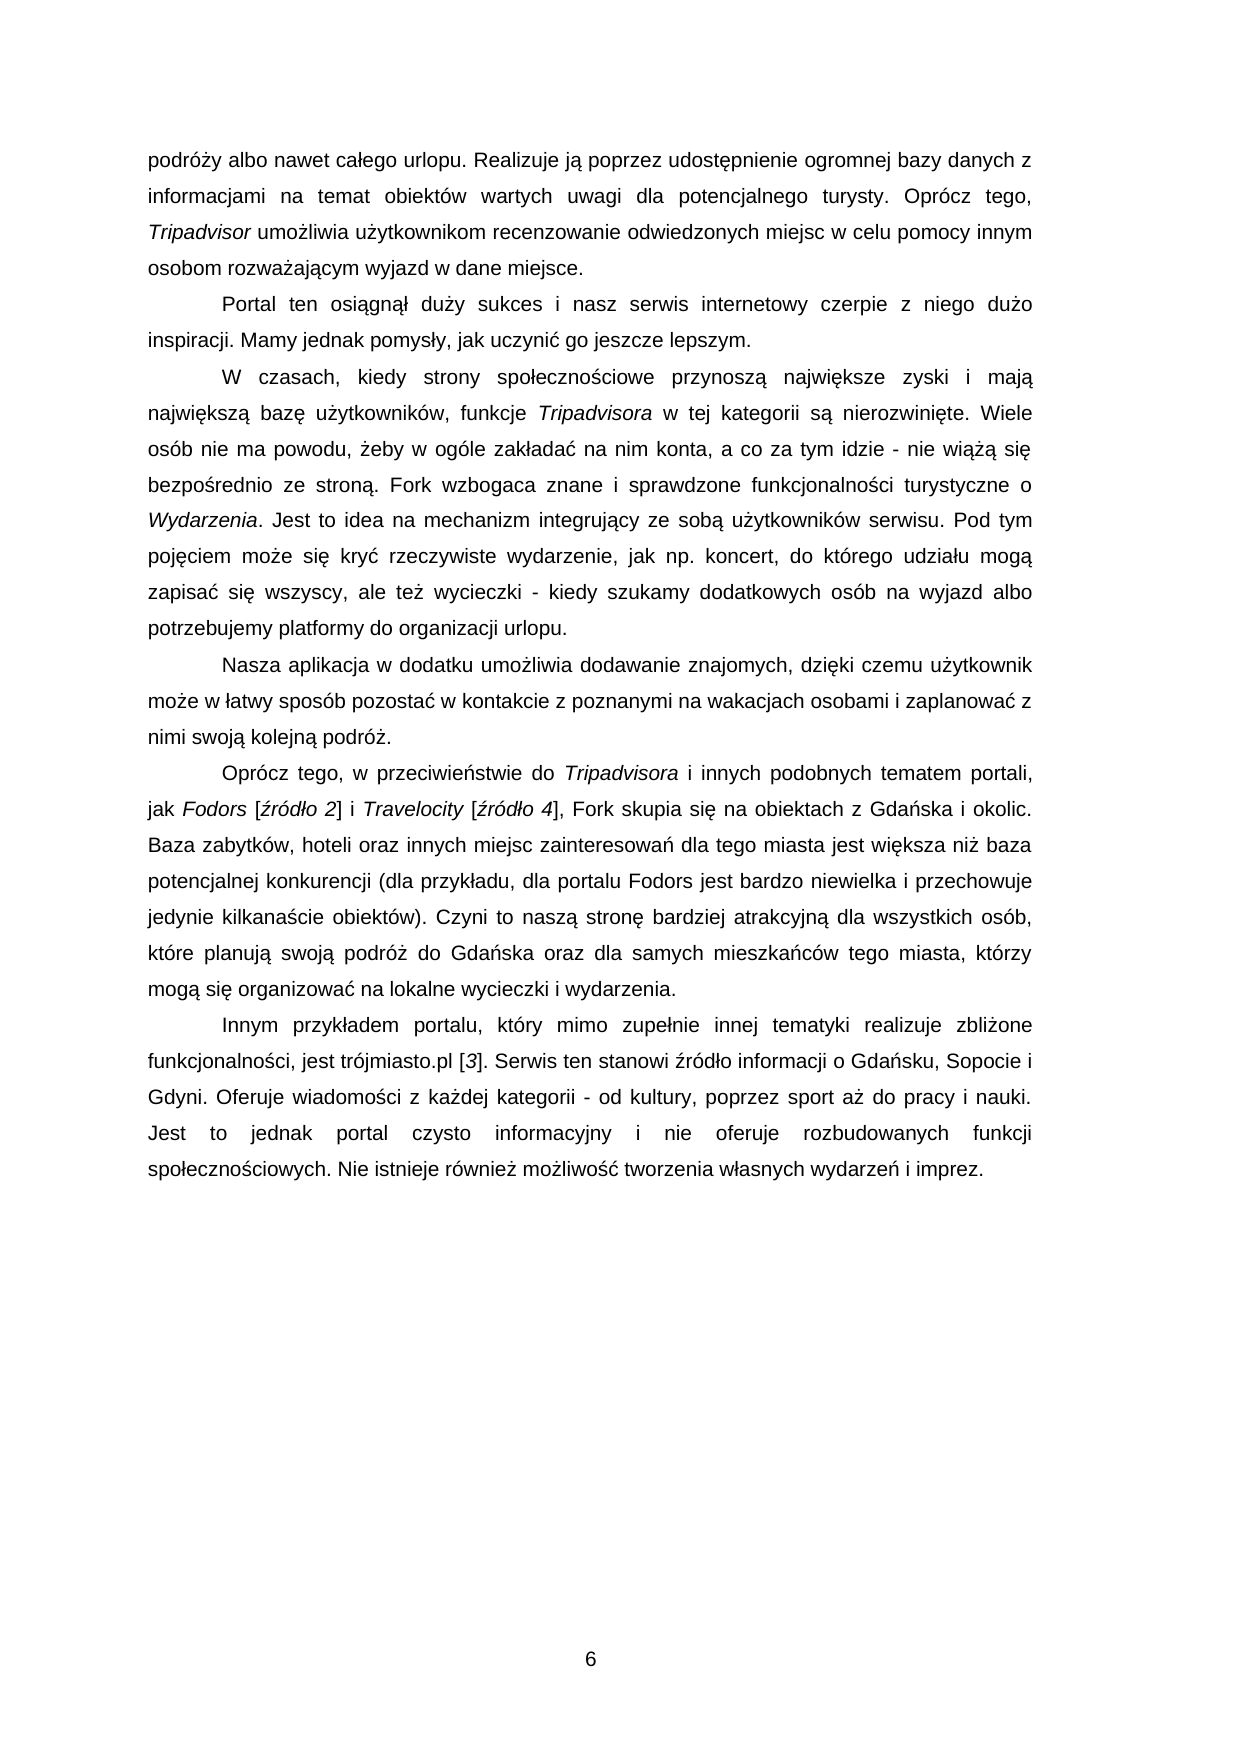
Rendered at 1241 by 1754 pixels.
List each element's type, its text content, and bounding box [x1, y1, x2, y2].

text asz serwis internetowy czerpie z dużo inspiracji Mamy jednak pomysły, jak uczynić go jeszcze lepszym. [148, 292, 1033, 352]
text W czasach, kiedy strony społecznościowe przynoszą największe zyski i mają największą bazę użytkowników, funkcje Tripadvisora w tej kategorii są nierozwinięte. Wiele osób nie ma powodu, żeby w ogóle zakładać na nim konta, a co za tym idzie - nie wiążą się bezpośrednio ze stroną. Fork wzbogaca znane i sprawdzone funkcjonalności turystyczne o Wydarzenia. Jest to idea na mechanizm integrujący ze sobą użytkowników serwisu. Pod tym pojęciem może się kryć rzeczywiste wydarzenie, jak np. koncert, do którego udziału mogą zapisać się wszyscy, ale też wycieczki - kiedy szukamy dodatkowych osób na wyjazd albo potrzebujemy platformy do organizacji urlopu. [148, 364, 1033, 640]
text Nasza aplikacja w dodatku umożliwia dodawanie znajomych, dzięki czemu użytkownik może w łatwy sposób pozostać w kontakcie z poznanymi na wakacjach osobami i zaplanować z nimi swoją kolejną podróż. [148, 653, 1033, 748]
text Innym przykładem portalu, który mimo zupełnie innej tematyki realizuje zbliżone funkcjonalności jest trójmiasto.pl. Serwis ten stanowi źródło informacji o Gdańsku, Sopocie i Gdyni. Oferuje wiadomości z każdej kategorii od kultury, poprzez sport aż do pracy i nauki. Jest to jednak portal czysto informacyjny i nie oferuje rozbudowanych funkcji społecznościowych. Nie istnieje również możliwość tworzenia własnych wydarzeń i imprez. [148, 1013, 1033, 1181]
text Oprócz tego, w przeciwieństwie do Tripadvisora i innych podobnych tematem portali, jak Fodors [źródło 2] i Travelocity [źródło 4], Fork skupia się na obiektach z Gdańska i okolic. Baza zabytków, hoteli oraz innych miejsc zainteresowań dla tego miasta jest większa niż baza potencjalnej konkurencji (dla przykładu, dla portalu Fodors jest bardzo niewielka i przechowuje jedynie kilkanaście obiektów). Czyni to naszą stronę bardziej atrakcyjną dla wszystkich osób, które planują swoją podróż do Gdańska oraz dla samych mieszkańców tego miasta, którzy mogą się organizować na lokalne wycieczki i wydarzenia. [148, 761, 1033, 1001]
